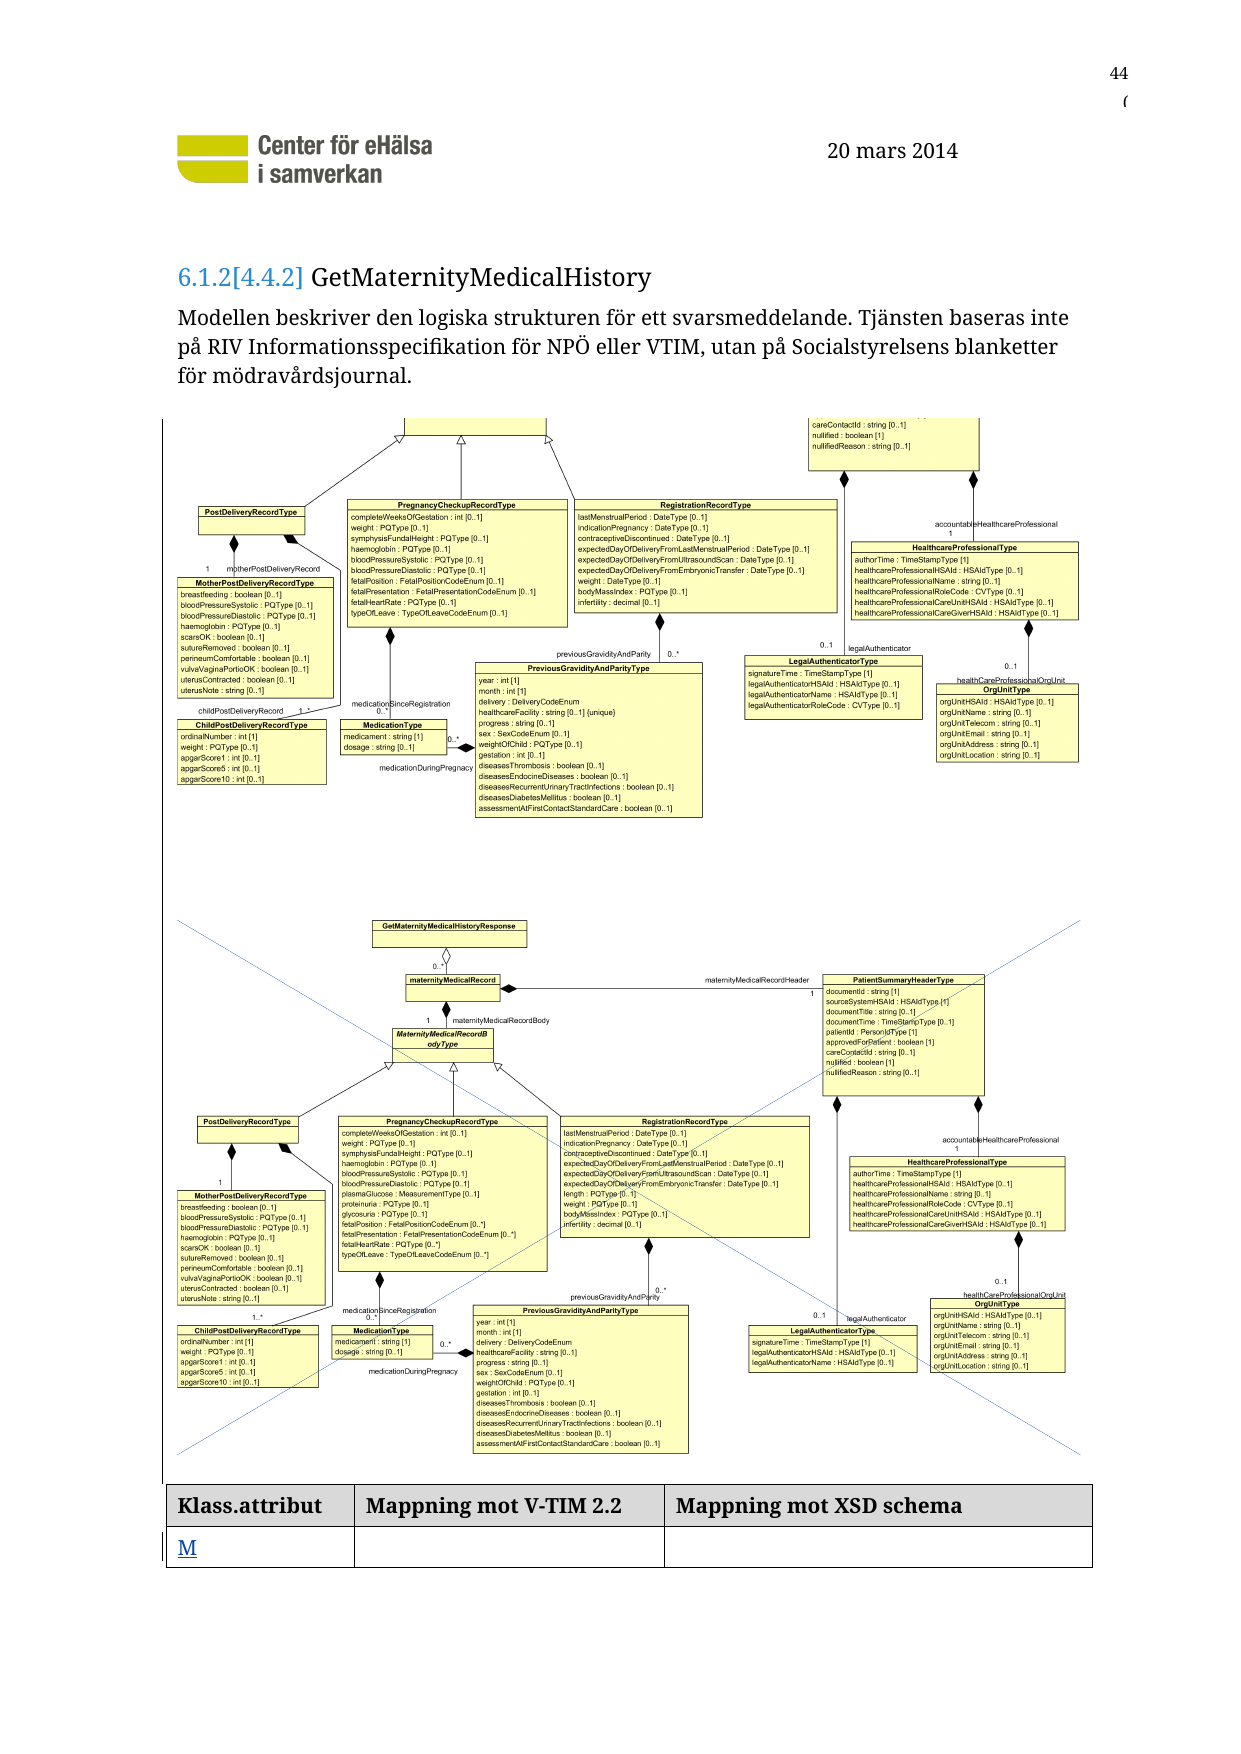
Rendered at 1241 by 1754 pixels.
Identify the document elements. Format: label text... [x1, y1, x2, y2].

text Modellen beskriver den logiska strukturen för ett svarsmeddelande. Tjänsten baseras inte på RIV Informationsspecifikation för NPÖ eller VTIM, utan på Socialstyrelsens blanketter för mödravårdsjournal. [177, 302, 1081, 390]
picture [180, 920, 1078, 1186]
picture [177, 418, 1081, 820]
table_header Klass.attribut [167, 1485, 354, 1526]
picture [177, 135, 432, 183]
table_cell [665, 1527, 1092, 1567]
picture [177, 921, 627, 1454]
table_header Mappning mot XSD schema [665, 1485, 1092, 1526]
table_cell aternityMedicalHistory [167, 1527, 354, 1567]
picture [630, 921, 1081, 1454]
table_header Mappning mot V-TIM 2.2 [355, 1485, 664, 1526]
subtitle GetMaternityMedicalHistory [177, 260, 1081, 294]
table_cell [355, 1527, 664, 1567]
picture [178, 1189, 1080, 1456]
